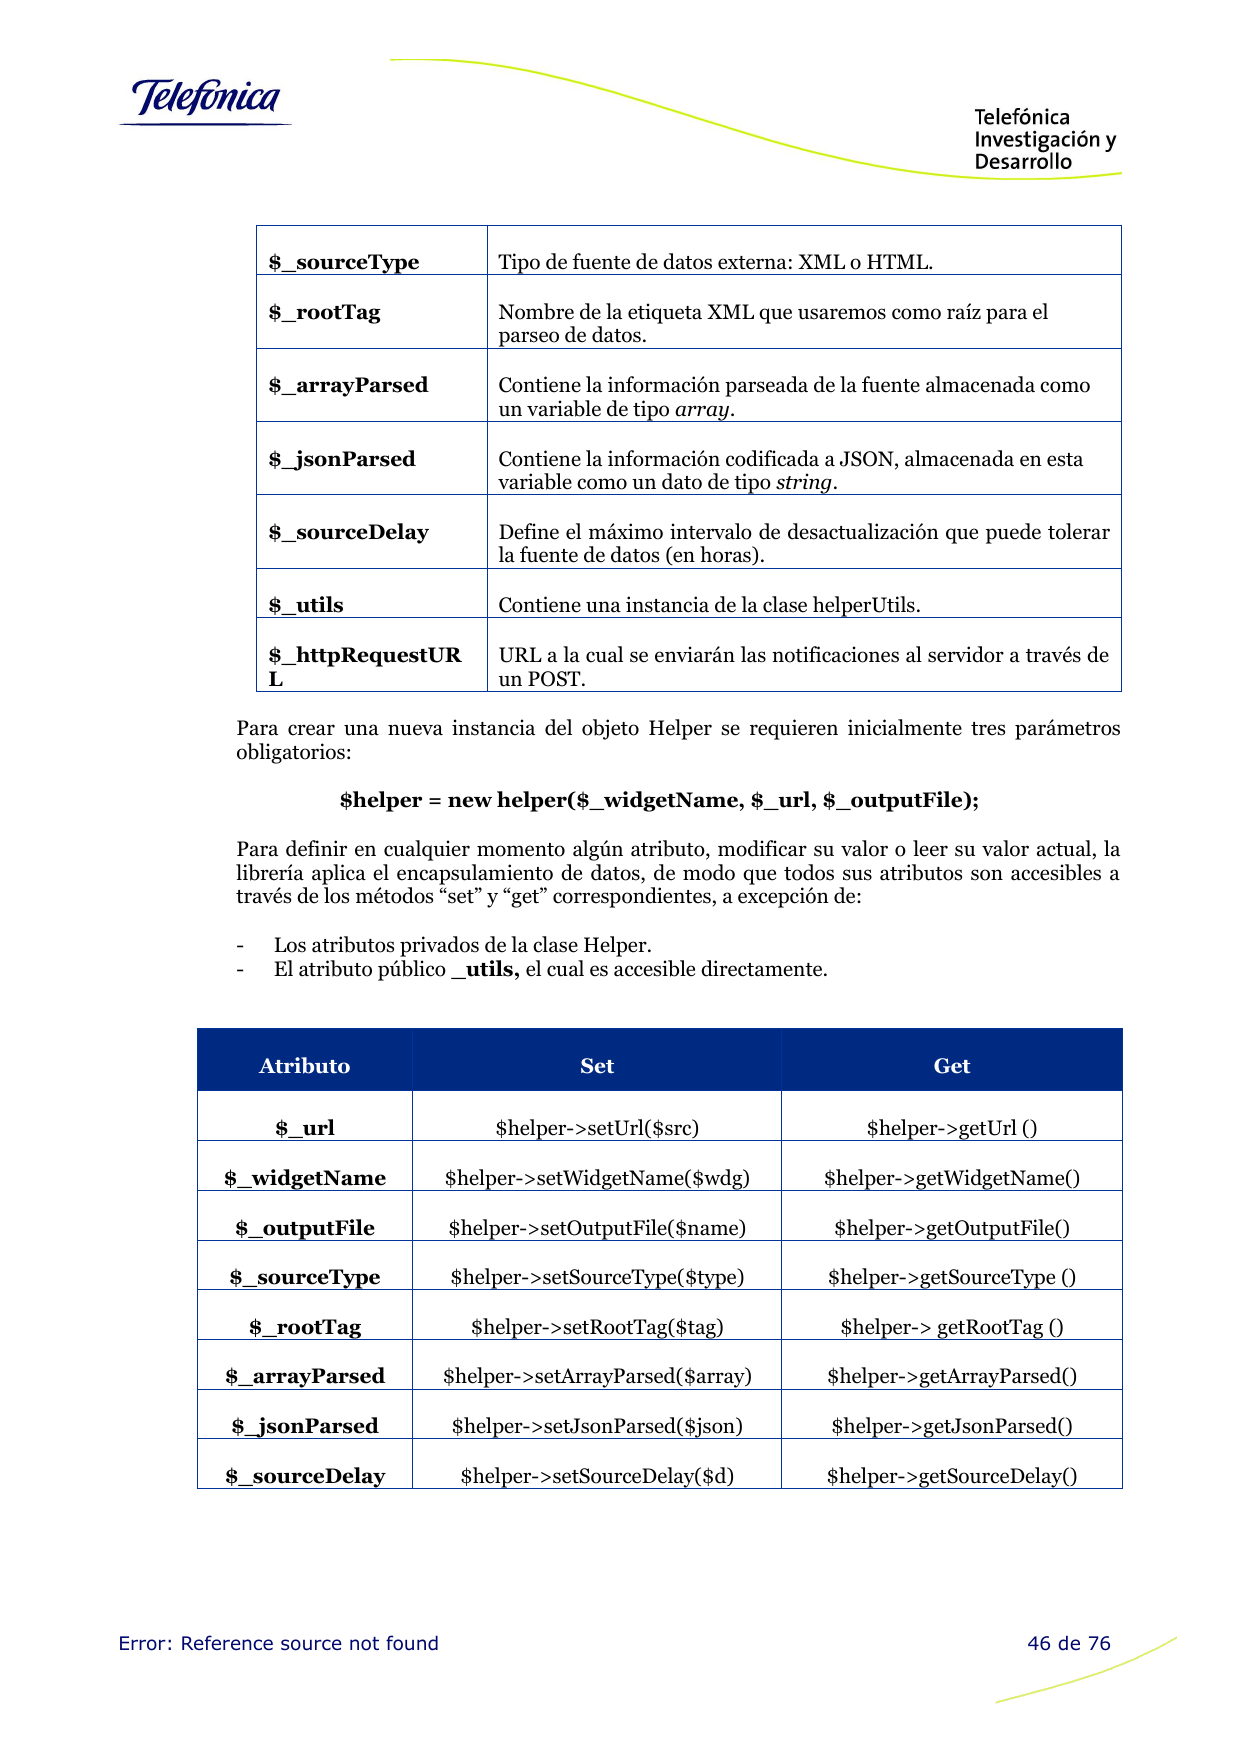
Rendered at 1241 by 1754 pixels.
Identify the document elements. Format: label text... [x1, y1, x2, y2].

table_cell $helper->getSourceType () [782, 1241, 1122, 1289]
table_cell $helper->setSourceType($type) [413, 1241, 781, 1289]
table_cell $_sourceDelay [198, 1439, 412, 1488]
table_cell Define el máximo intervalo de desactualización que puede tolerar la fuente de datos (en horas). [488, 495, 1121, 567]
table_cell $helper-> getRootTag () [782, 1290, 1122, 1339]
table_cell Nombre de la etiqueta XML que usaremos como raíz para el parseo de datos. [488, 275, 1121, 347]
table_cell $helper->getSourceDelay() [782, 1439, 1122, 1488]
table_cell Tipo de fuente de datos externa: XML o HTML. [488, 226, 1121, 274]
table_cell Contiene la información codificada a JSON, almacenada en esta variable como un dato de tipo string. [488, 422, 1121, 494]
table_cell $helper->getOutputFile() [782, 1191, 1122, 1239]
table_cell $_jsonParsed [257, 422, 487, 494]
list El atributo público _utils, el cual es accesible directamente. [236, 957, 1122, 981]
table_cell $helper->getArrayParsed() [782, 1340, 1122, 1388]
picture [118, 59, 1123, 180]
table_cell $helper->setUrl($src) [413, 1091, 781, 1140]
table_cell $helper->setRootTag($tag) [413, 1290, 781, 1339]
table_header Get [782, 1029, 1122, 1090]
table_cell $_widgetName [198, 1141, 412, 1190]
table_cell $_arrayParsed [257, 349, 487, 421]
table_cell $_httpRequestURL [257, 618, 487, 691]
table_cell $helper->setOutputFile($name) [413, 1191, 781, 1239]
table_header Atributo [198, 1029, 412, 1090]
picture [995, 1592, 1177, 1720]
table_cell $helper->getUrl () [782, 1091, 1122, 1140]
table_cell $_utils [257, 569, 487, 617]
table_cell $_sourceDelay [257, 495, 487, 567]
table_cell URL a la cual se enviarán las notificaciones al servidor a través de un POST. [488, 618, 1121, 691]
table_cell $helper->getWidgetName() [782, 1141, 1122, 1190]
text Para crear una nueva instancia del objeto Helper se requieren inicialmente tres parámetros obligatorios: [236, 717, 1122, 764]
table_cell $_outputFile [198, 1191, 412, 1239]
table_cell $helper->setJsonParsed($json) [413, 1390, 781, 1438]
table_cell $_rootTag [198, 1290, 412, 1339]
table_cell $_jsonParsed [198, 1390, 412, 1438]
table_cell $helper->setSourceDelay($d) [413, 1439, 781, 1488]
table_cell $_arrayParsed [198, 1340, 412, 1388]
text $helper = new helper($_widgetName, $_url, $_outputFile); [310, 789, 1122, 812]
table_cell $_url [198, 1091, 412, 1140]
table_cell $helper->getJsonParsed() [782, 1390, 1122, 1438]
list Los atributos privados de la clase Helper. [236, 933, 1122, 957]
text Para definir en cualquier momento algún atributo, modificar su valor o leer su valor actual, la librería aplica el encapsulamiento de datos, de modo que todos sus atributos son accesibles a través de los métodos “set” y “get” correspondientes, a excepción de: [236, 837, 1122, 908]
table_header Set [413, 1029, 781, 1090]
table_cell Contiene una instancia de la clase helperUtils. [488, 569, 1121, 617]
table_cell $_rootTag [257, 275, 487, 347]
table_cell $helper->setArrayParsed($array) [413, 1340, 781, 1388]
table_cell $helper->setWidgetName($wdg) [413, 1141, 781, 1190]
table_cell $_sourceType [257, 226, 487, 274]
table_cell $_sourceType [198, 1241, 412, 1289]
table_cell Contiene la información parseada de la fuente almacenada como un variable de tipo array. [488, 349, 1121, 421]
